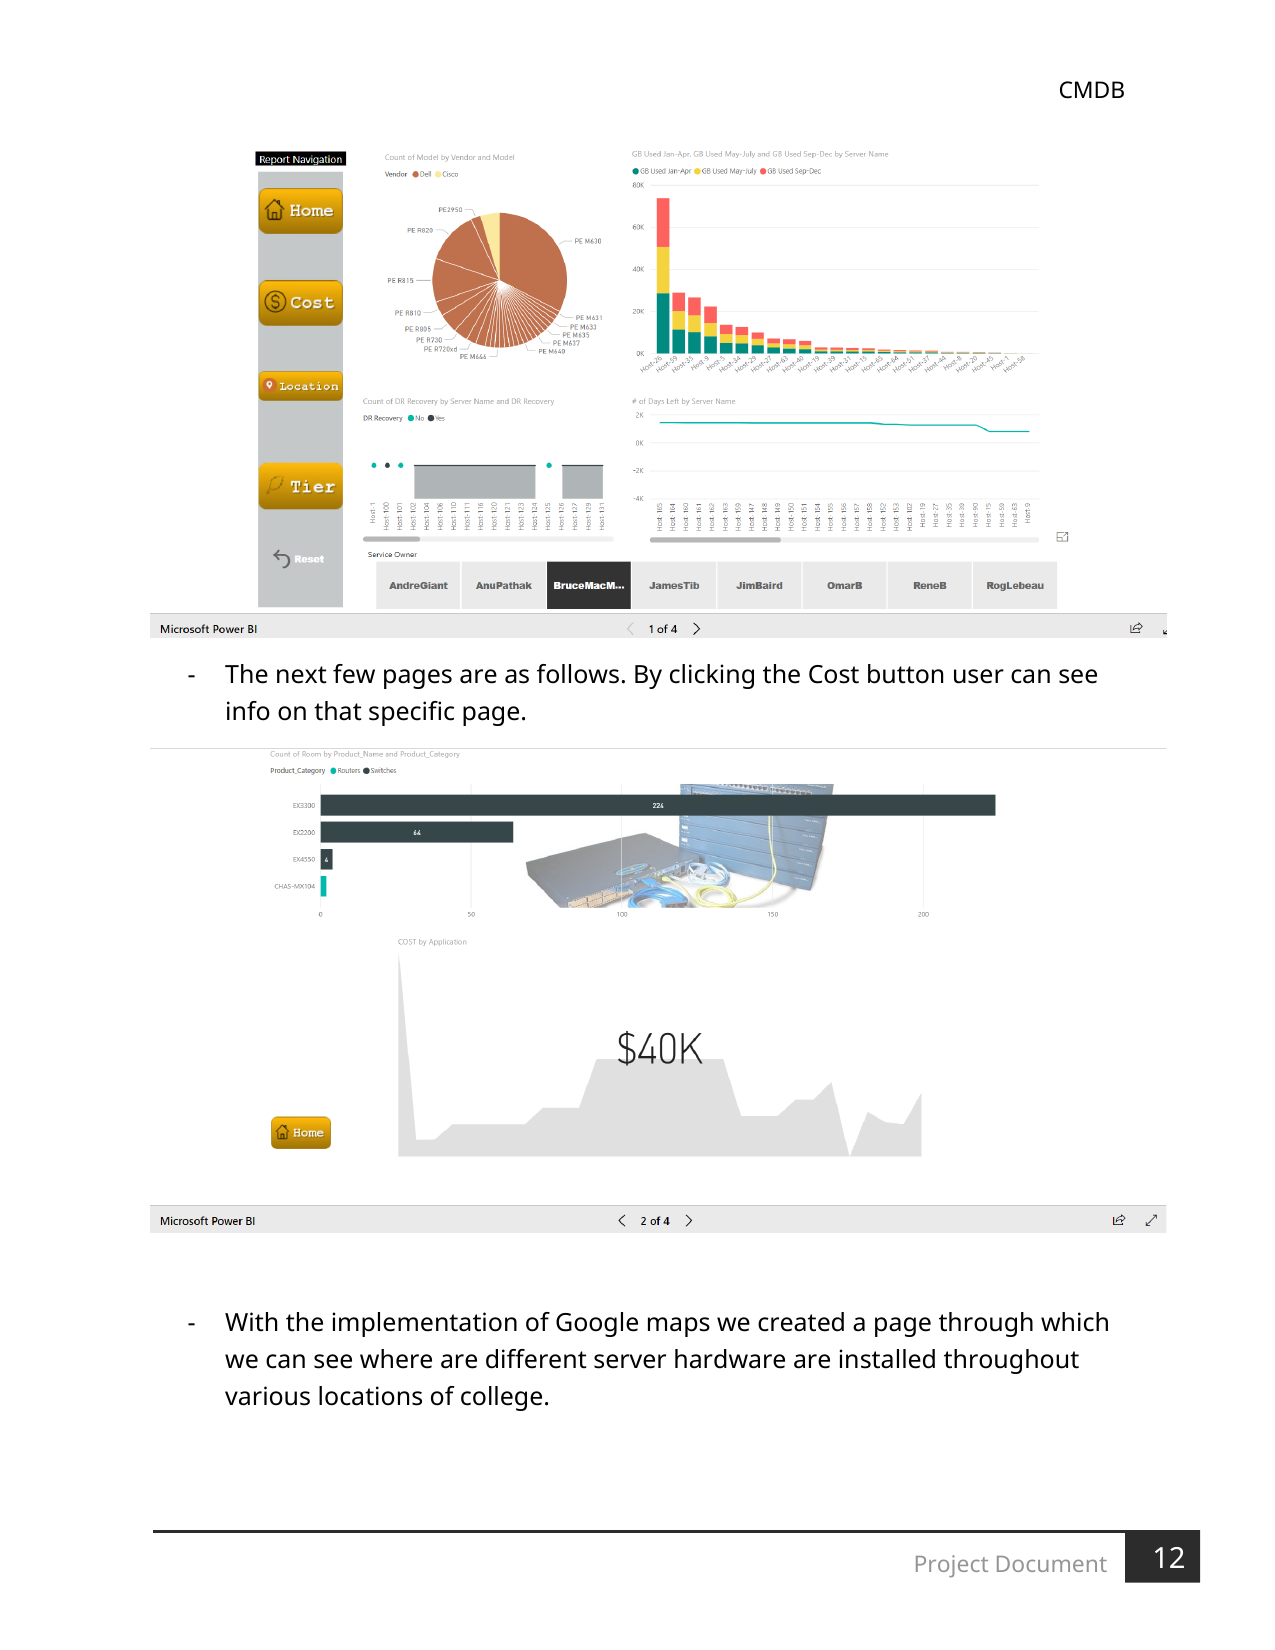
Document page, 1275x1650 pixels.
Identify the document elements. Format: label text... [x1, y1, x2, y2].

list The next few pages are as follows. By clicking the Cost button user can see info on that specific page. [187, 657, 1125, 727]
picture [150, 746, 1167, 1233]
picture [150, 150, 1167, 638]
list With the implementation of Google maps we created a page through which we can see where are different server hardware are installed throughout various locations of college. [187, 1305, 1125, 1412]
